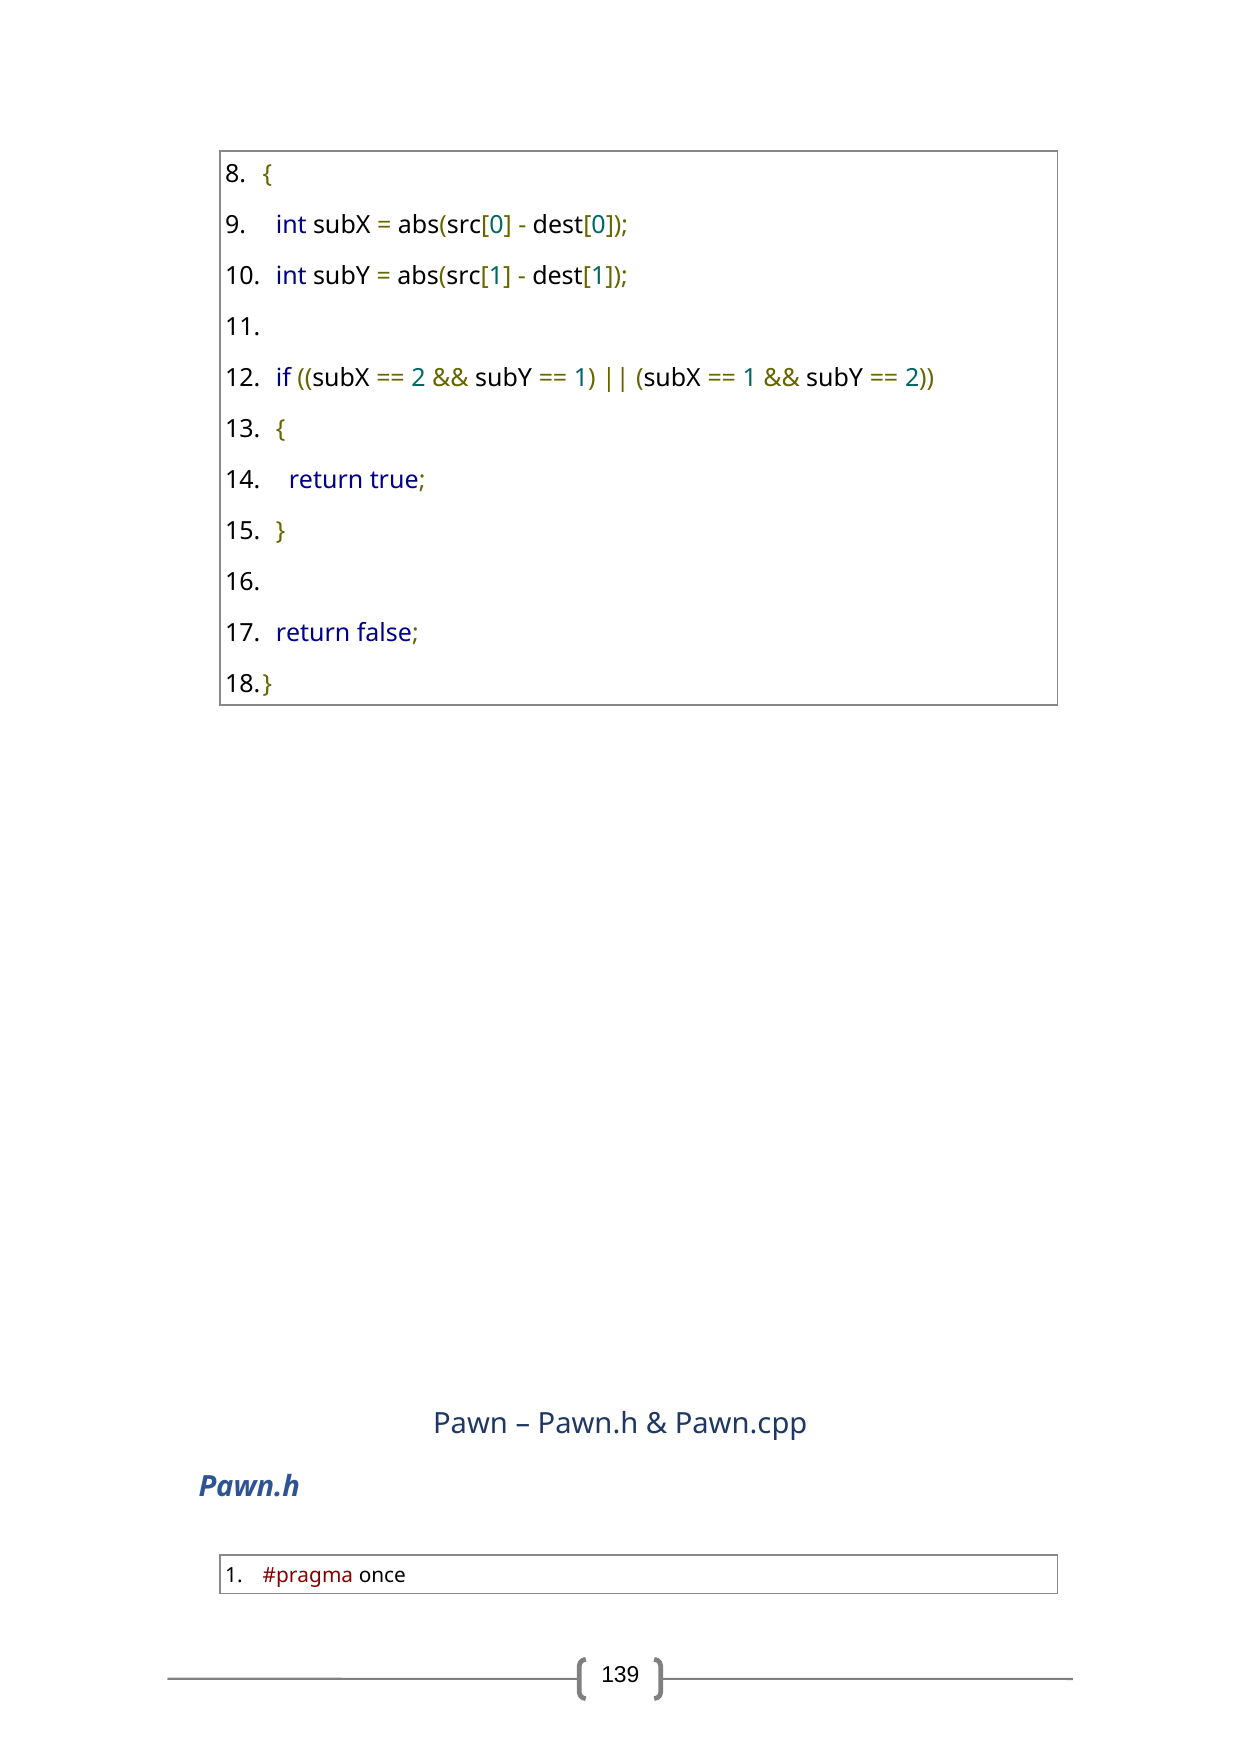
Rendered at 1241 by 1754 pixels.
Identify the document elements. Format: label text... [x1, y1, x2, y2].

list int subX = abs(src[0] - dest[0]); [221, 201, 1057, 241]
list int subY = abs(src[1] - dest[1]); [221, 252, 1057, 292]
list return false; [221, 609, 1057, 649]
subtitle Pawn – Pawn.h & Pawn.cpp [187, 1402, 1053, 1442]
list return true; [221, 456, 1057, 496]
list { [221, 152, 1057, 190]
list { [221, 405, 1057, 445]
list } [221, 507, 1057, 547]
list } [221, 660, 1057, 704]
subtitle Pawn.h [187, 1466, 1053, 1505]
list #pragma once [221, 1556, 1057, 1593]
list if ((subX == 2 && subY == 1) || (subX == 1 && subY == 2)) [221, 354, 1057, 394]
